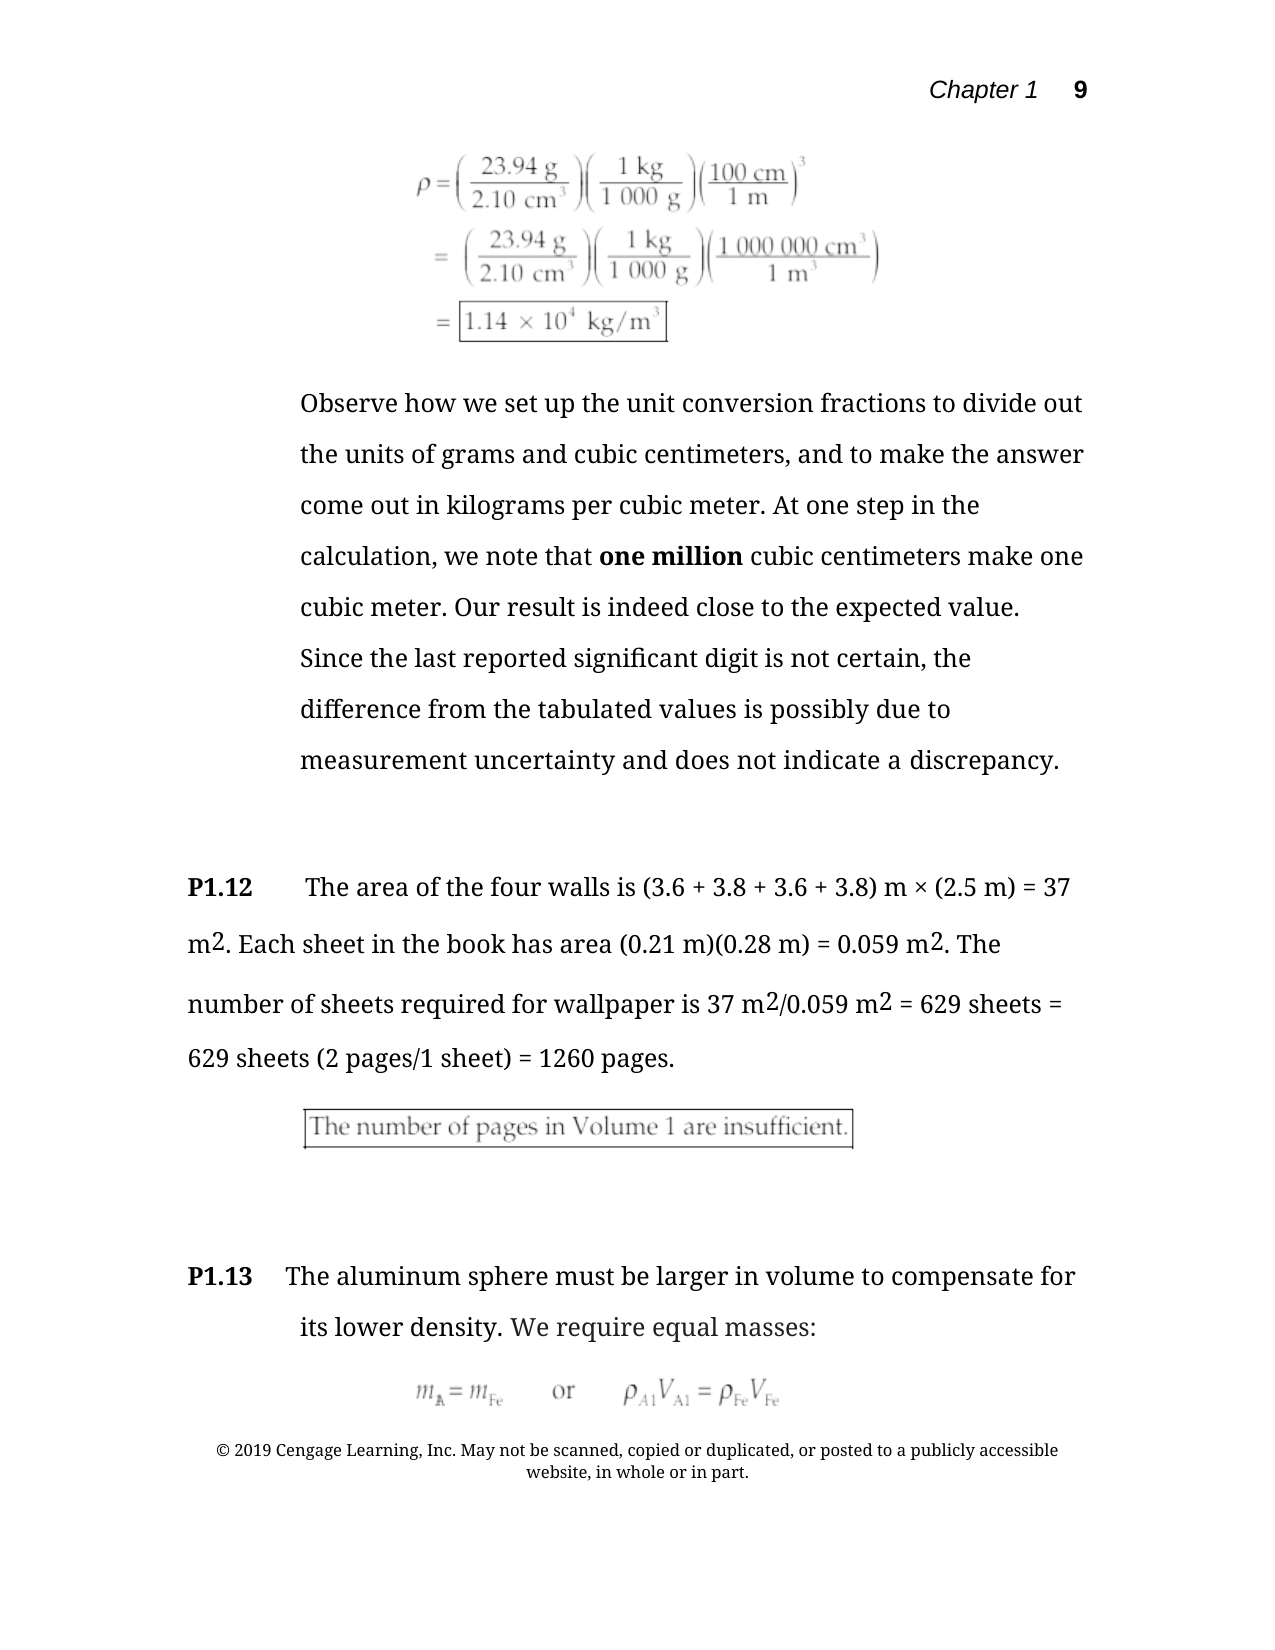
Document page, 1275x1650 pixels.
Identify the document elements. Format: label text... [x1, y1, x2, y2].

text P1.12 The area of the four walls is (3.6 + 3.8 + 3.6 + 3.8) m × (2.5 m) = 37 m2. Each sheet in the book has area (0.21 m)(0.28 m) = 0.059 m2. The number of sheets required for wallpaper is 37 m2/0.059 m2 = 629 sheets = 629 sheets (2 pages/1 sheet) = 1260 pages. [187, 870, 1087, 1074]
text Observe how we set up the unit conversion fractions to divide out the units of grams and cubic centimeters, and to make the answer come out in kilograms per cubic meter. At one step in the calculation, we note that one million cubic centimeters make one cubic meter. Our result is indeed close to the expected value. Since the last reported significant digit is not certain, the difference from the tabulated values is possibly due to measurement uncertainty and does not indicate a discrepancy. [187, 386, 1087, 777]
text P1.13 The aluminum sphere must be larger in volume to compensate for its lower density. We require equal masses: [187, 1258, 1087, 1343]
